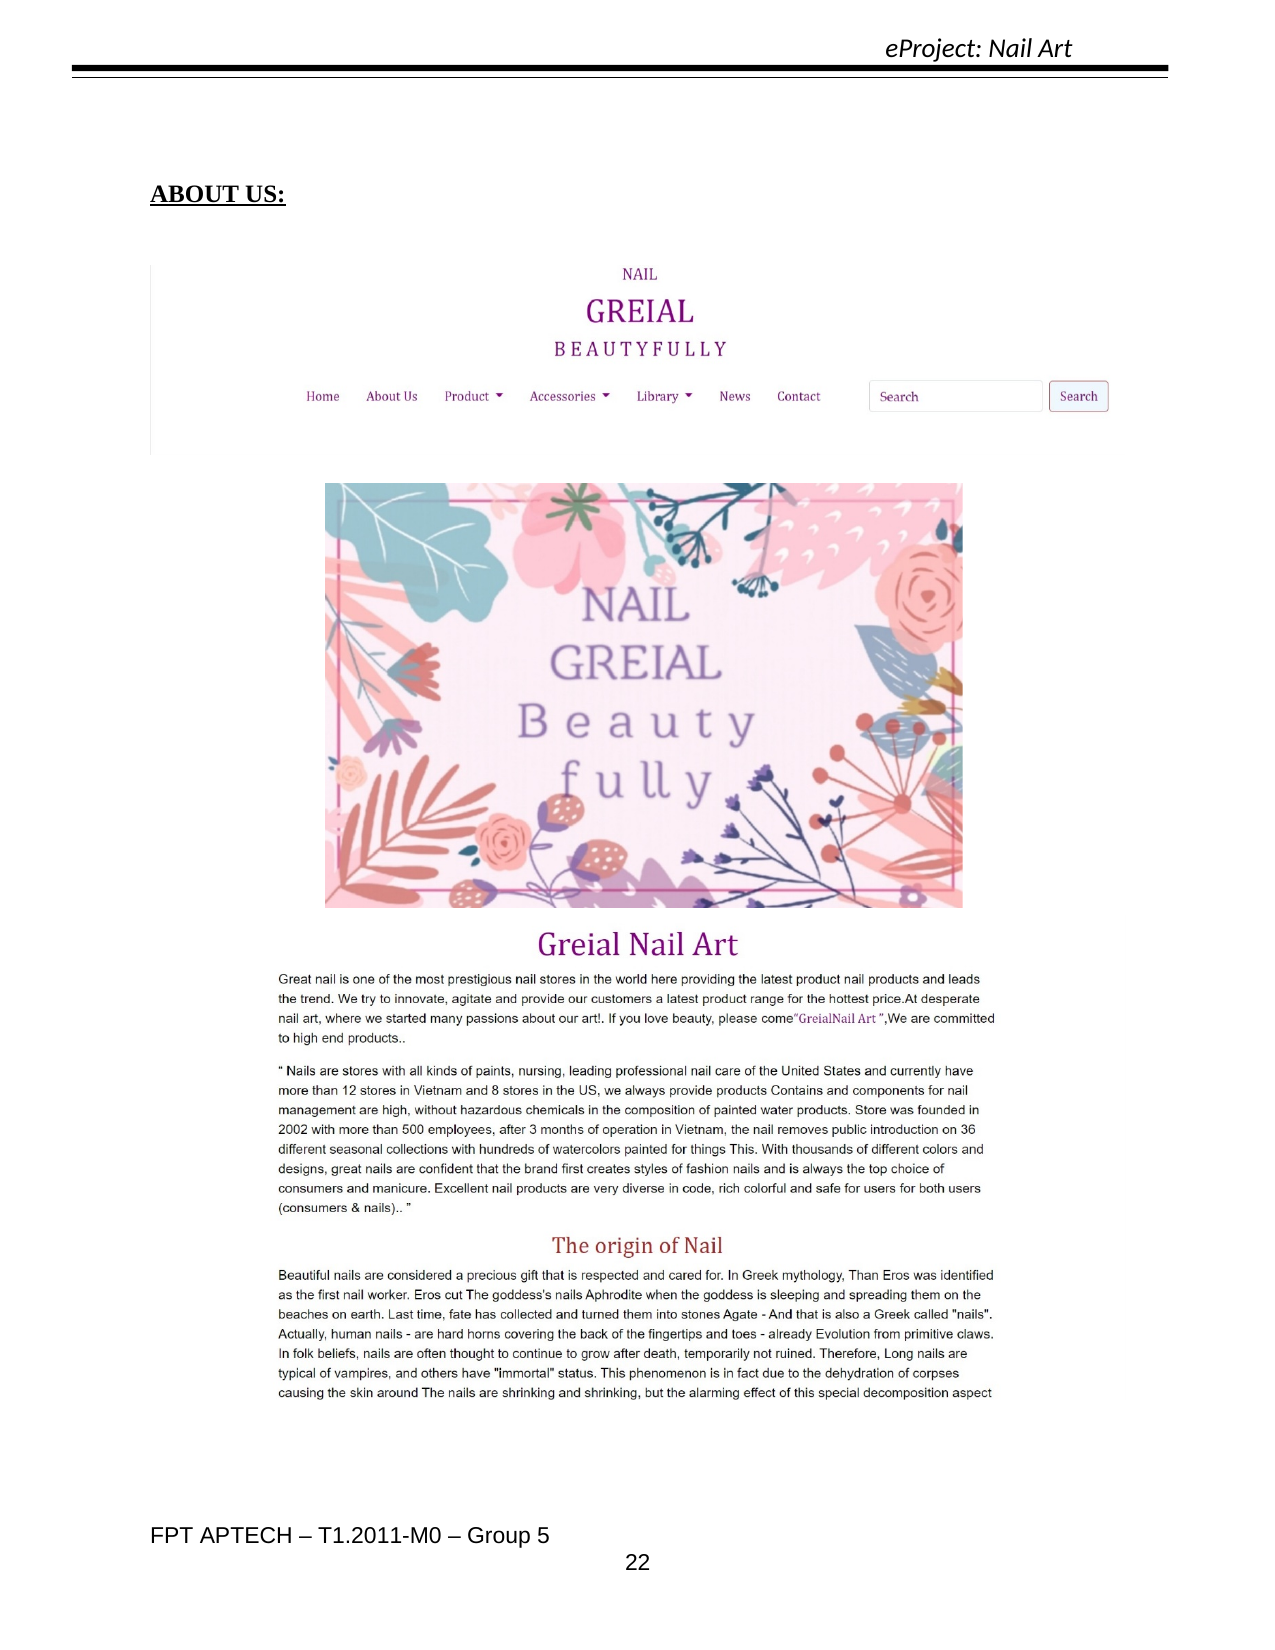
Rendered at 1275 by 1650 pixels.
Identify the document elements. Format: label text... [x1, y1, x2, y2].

picture [150, 265, 1125, 455]
picture [150, 915, 1125, 1400]
picture [325, 483, 963, 908]
text ABOUT US: [150, 179, 1125, 208]
